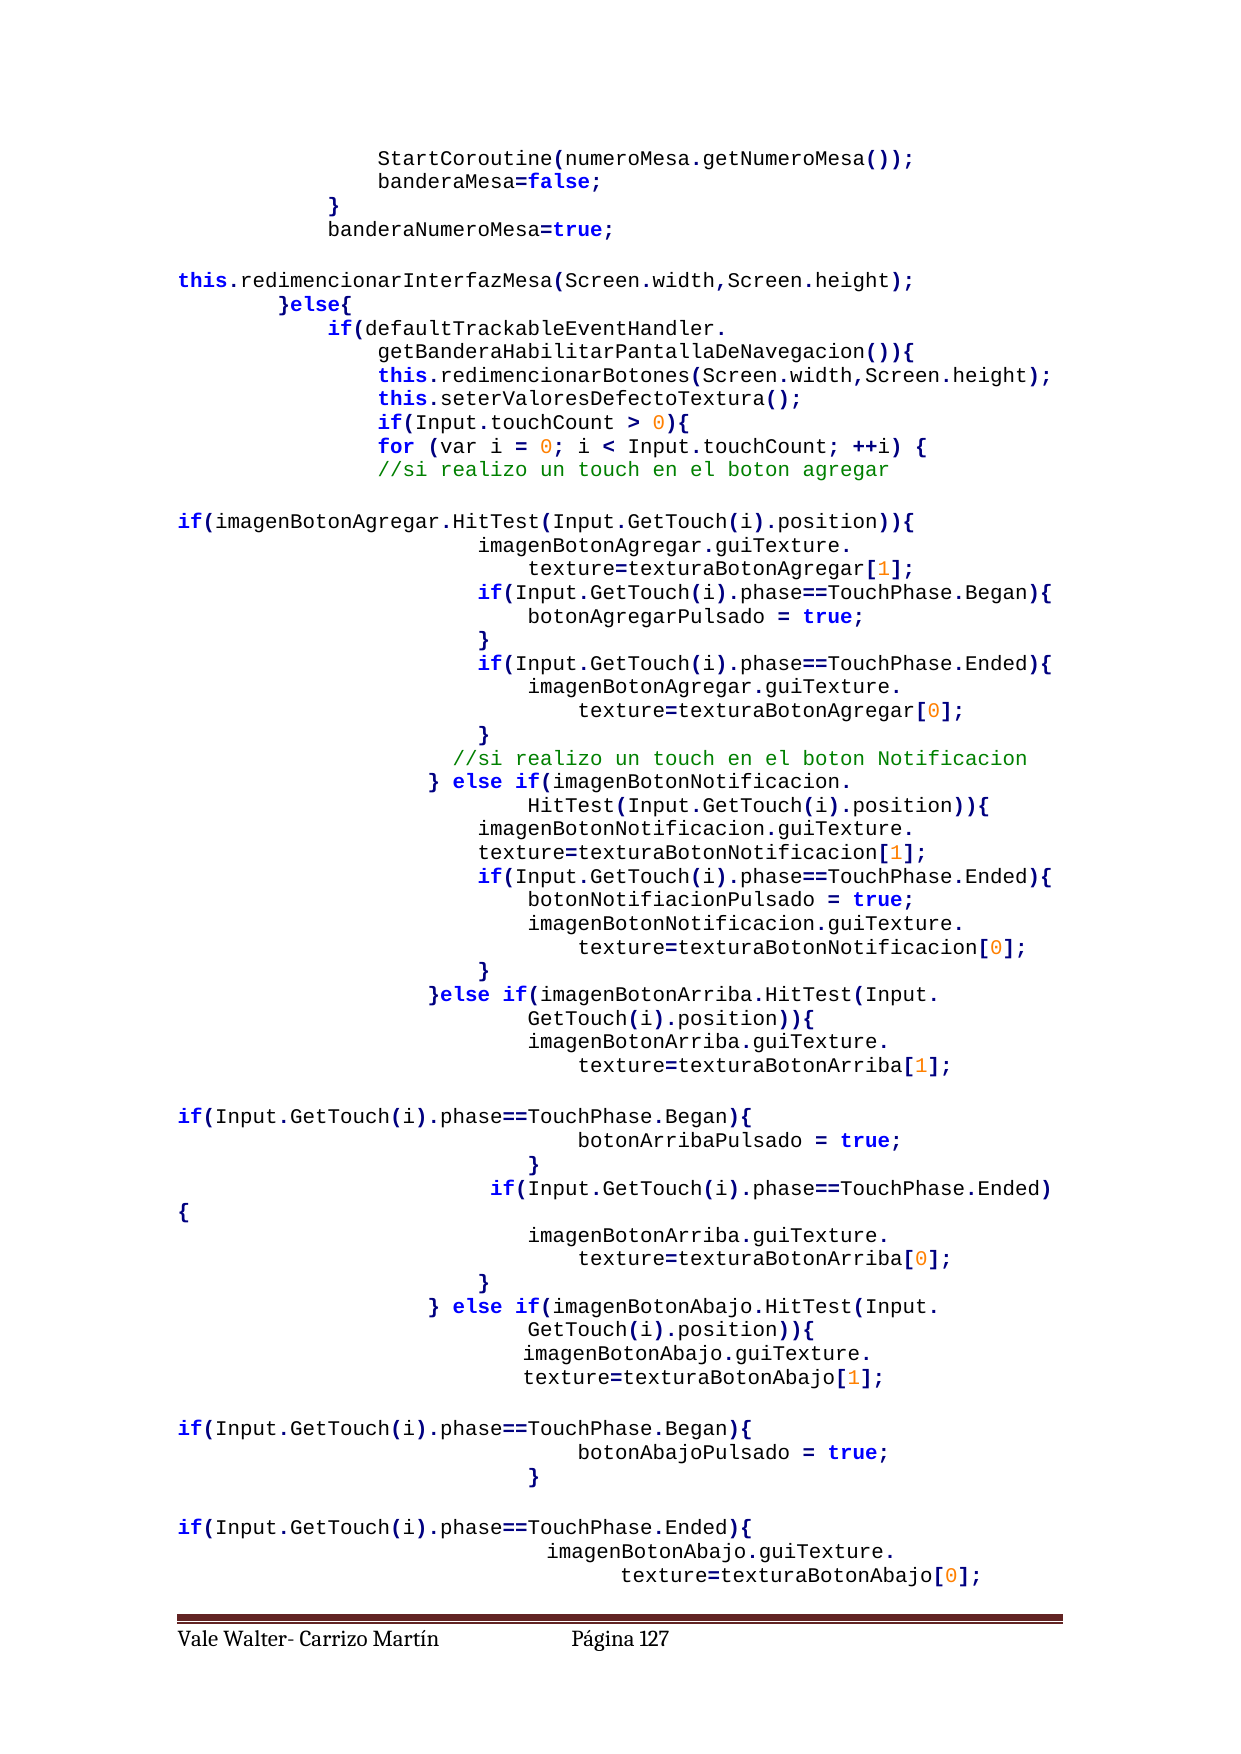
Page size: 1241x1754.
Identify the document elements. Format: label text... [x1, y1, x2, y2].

text texture=texturaBotonArriba[1]; [177, 1055, 1063, 1078]
text if(Input.touchCount > 0){ [177, 412, 1063, 436]
text } [177, 1272, 1063, 1296]
text }else{ [177, 294, 1063, 317]
text imagenBotonArriba.guiTexture. [177, 1225, 1063, 1248]
text } [177, 195, 1063, 218]
text texture=texturaBotonAgregar[0]; [177, 700, 1063, 724]
text HitTest(Input.GetTouch(i).position)){ [177, 795, 1063, 818]
text } [177, 960, 1063, 984]
text if(defaultTrackableEventHandler. [177, 317, 1063, 341]
text texture=texturaBotonArriba[0]; [177, 1248, 1063, 1272]
text botonAgregarPulsado = true; [177, 606, 1063, 629]
text imagenBotonAgregar.guiTexture. [177, 535, 1063, 558]
text texture=texturaBotonNotificacion[0]; [177, 937, 1063, 960]
text botonAbajoPulsado = true; [177, 1442, 1063, 1466]
text for (var i = 0; i < Input.touchCount; ++i) { [177, 436, 1063, 459]
text texture=texturaBotonAgregar[1]; [177, 558, 1063, 582]
text botonArribaPulsado = true; [177, 1130, 1063, 1154]
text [177, 1390, 1063, 1442]
text imagenBotonArriba.guiTexture. [177, 1031, 1063, 1055]
text getBanderaHabilitarPantallaDeNavegacion()){ [177, 341, 1063, 365]
text banderaMesa=false; [177, 171, 1063, 195]
text GetTouch(i).position)){ [177, 1008, 1063, 1031]
text if(Input.GetTouch(i).phase==TouchPhase.Ended){ [177, 866, 1063, 889]
text imagenBotonAbajo.guiTexture. [177, 1343, 1063, 1367]
text imagenBotonNotificacion.guiTexture. [177, 913, 1063, 937]
text imagenBotonAgregar.guiTexture. [177, 677, 1063, 700]
text } [177, 629, 1063, 653]
text texture=texturaBotonNotificacion[1]; [177, 842, 1063, 866]
text //si realizo un touch en el boton Notificacion [177, 747, 1063, 771]
text } [177, 724, 1063, 747]
text } else if(imagenBotonNotificacion. [177, 771, 1063, 795]
text this.redimencionarBotones(Screen.width,Screen.height); [177, 365, 1063, 388]
text imagenBotonAbajo.guiTexture. [177, 1541, 1063, 1564]
text banderaNumeroMesa=true; [177, 218, 1063, 242]
text this.seterValoresDefectoTextura(); [177, 388, 1063, 412]
text //si realizo un touch en el boton agregar [177, 459, 1063, 483]
text if(Input.GetTouch(i).phase==TouchPhase.Ended){ [177, 1177, 1063, 1225]
text if(Input.GetTouch(i).phase==TouchPhase.Ended){ [177, 653, 1063, 677]
text imagenBotonNotificacion.guiTexture. [177, 818, 1063, 842]
text }else if(imagenBotonArriba.HitTest(Input. [177, 984, 1063, 1008]
text if(Input.GetTouch(i).phase==TouchPhase.Began){ [177, 1078, 1063, 1130]
text if(imagenBotonAgregar.HitTest(Input.GetTouch(i).position)){ [177, 483, 1063, 535]
text if(Input.GetTouch(i).phase==TouchPhase.Began){ [177, 582, 1063, 606]
text if(Input.GetTouch(i).phase==TouchPhase.Ended){ [177, 1489, 1063, 1541]
text texture=texturaBotonAbajo[0]; [546, 1564, 1063, 1588]
text texture=texturaBotonAbajo[1]; [472, 1367, 1063, 1390]
text StartCoroutine(numeroMesa.getNumeroMesa()); [177, 148, 1063, 171]
text } else if(imagenBotonAbajo.HitTest(Input. [177, 1296, 1063, 1319]
text this.redimencionarInterfazMesa(Screen.width,Screen.height); [177, 242, 1063, 294]
text } [177, 1154, 1063, 1177]
text } [177, 1466, 1063, 1489]
text botonNotifiacionPulsado = true; [177, 889, 1063, 913]
text GetTouch(i).position)){ [177, 1319, 1063, 1343]
